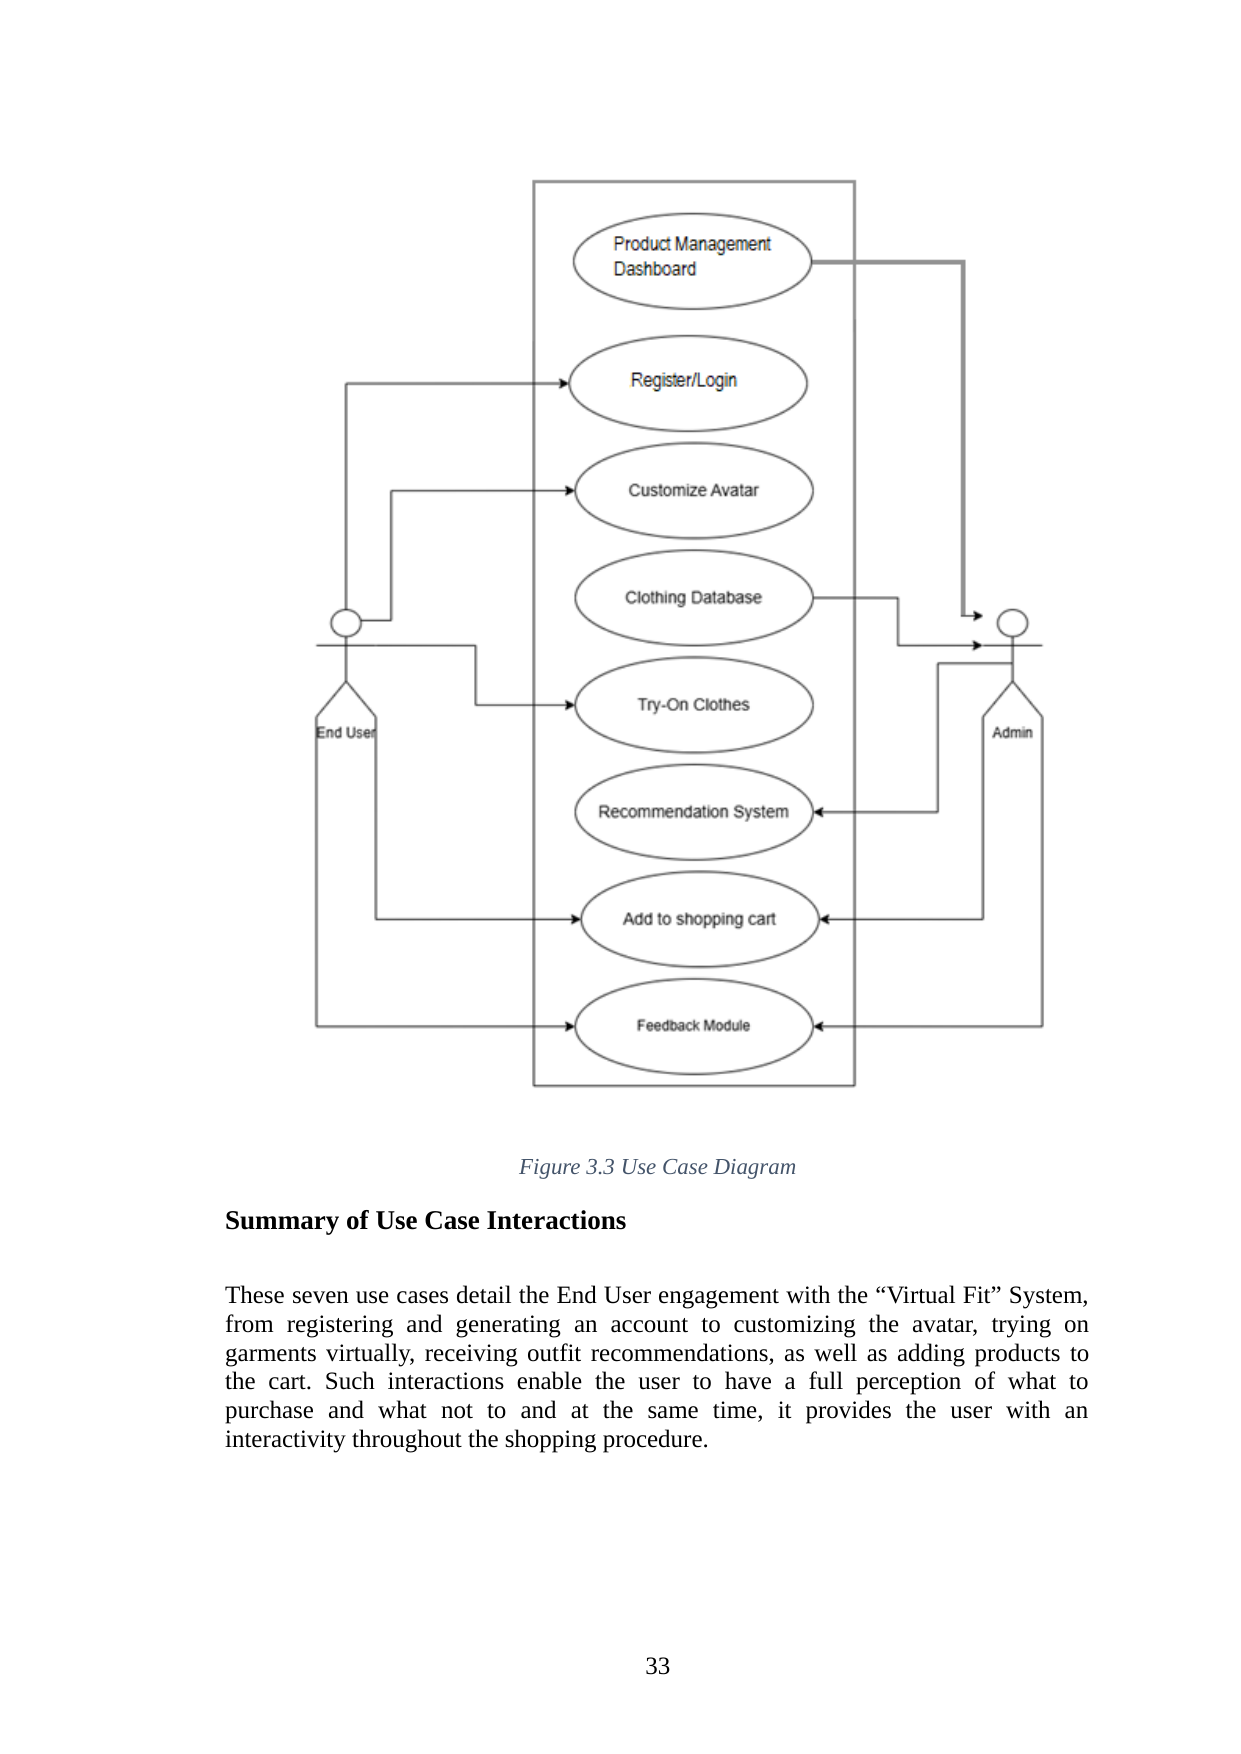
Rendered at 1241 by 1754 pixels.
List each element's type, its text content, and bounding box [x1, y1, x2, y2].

text Figure 3.3 Use Case Diagram [225, 1153, 1090, 1179]
text These seven use cases detail the End User engagement with the “Virtual Fit” System, from registering and generating an account to customizing the avatar, trying on garments virtually, receiving outfit recommendations, as well as adding products to the cart. Such interactions enable the user to have a full perception of what to purchase and what not to and at the same time, it provides the user with an interactivity throughout the shopping procedure. [225, 1280, 1090, 1453]
subtitle Summary of Use Case Interactions [225, 1204, 1090, 1235]
picture [262, 150, 1080, 1110]
